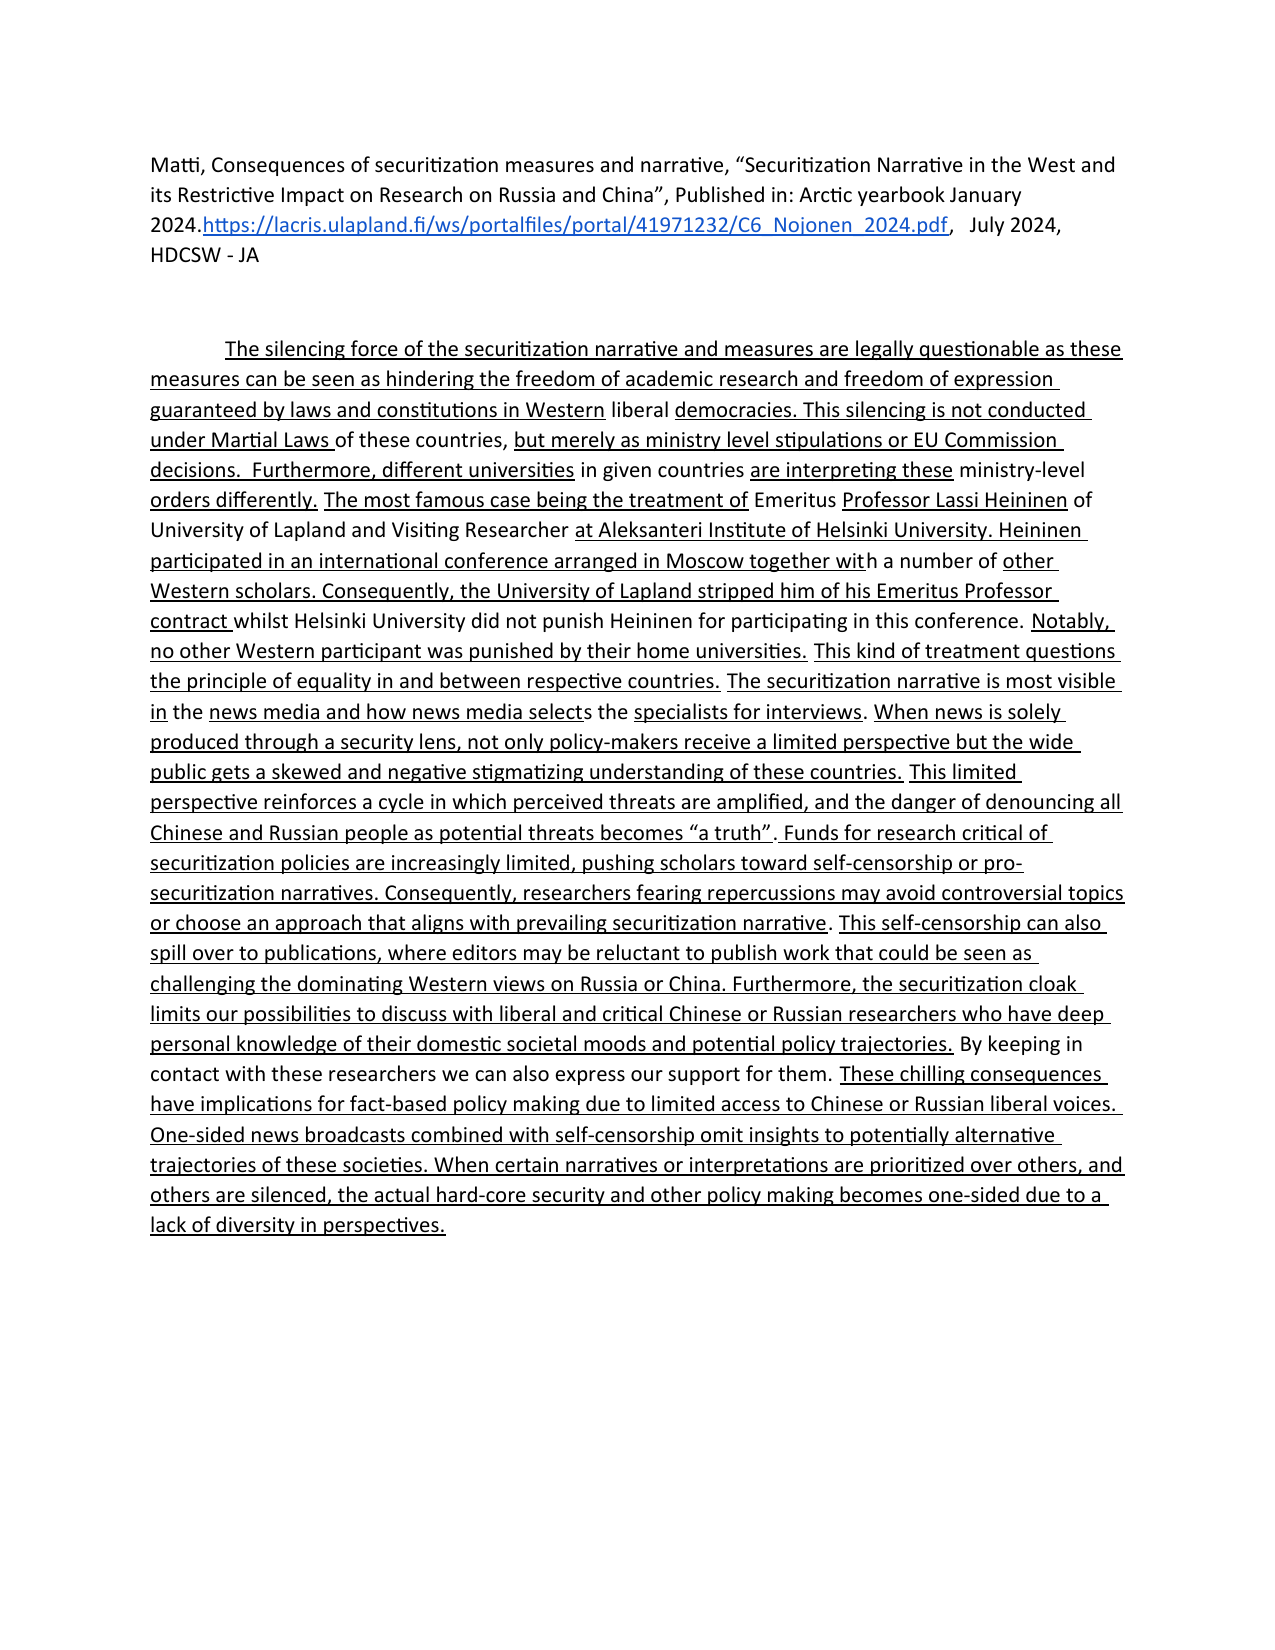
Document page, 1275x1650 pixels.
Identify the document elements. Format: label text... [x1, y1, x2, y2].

text The silencing force of the securitization narrative and measures are legally questionable as these measures can be seen as hindering the freedom of academic research and freedom of expression guaranteed by laws and constitutions in Western liberal democracies. This silencing is not conducted under Martial Laws of these countries, but merely as ministry level stipulations or EU Commission decisions. Furthermore, different universities in given countries are interpreting these ministry-level orders differently. The most famous case being the treatment of Emeritus Professor Lassi Heininen of University of Lapland and Visiting Researcher at Aleksanteri Institute of Helsinki University. Heininen participated in an international conference arranged in Moscow together with a number of other Western scholars. Consequently, the University of Lapland stripped him of his Emeritus Professor contract whilst Helsinki University did not punish Heininen for participating in this conference. Notably, no other Western participant was punished by their home universities. This kind of treatment questions the principle of equality in and between respective countries. The securitization narrative is most visible in the news media and how news media selects the specialists for interviews. When news is solely produced through a security lens, not only policy-makers receive a limited perspective but the wide public gets a skewed and negative stigmatizing understanding of these countries. This limited perspective reinforces a cycle in which perceived threats are amplified, and the danger of denouncing all Chinese and Russian people as potential threats becomes “a truth”. Funds for research critical of securitization policies are increasingly limited, pushing scholars toward self-censorship or pro-securitization narratives. Consequently, researchers fearing repercussions may avoid controversial topics or choose an approach that aligns with prevailing securitization narrative. This self-censorship can also spill over to publications, where editors may be reluctant to publish work that could be seen as challenging the dominating Western views on Russia or China. Furthermore, the securitization cloak limits our possibilities to discuss with liberal and critical Chinese or Russian researchers who have deep personal knowledge of their domestic societal moods and potential policy trajectories. By keeping in contact with these researchers we can also express our support for them. These chilling consequences have implications for fact-based policy making due to limited access to Chinese or Russian liberal voices. One-sided news broadcasts combined with self-censorship omit insights to potentially alternative trajectories of these societies. When certain narratives or interpretations are prioritized over others, and others are silenced, the actual hard-core security and other policy making becomes one-sided due to a lack of diversity in perspectives. [150, 334, 1125, 902]
text Matti, Consequences of securitization measures and narrative, “Securitization Narrative in the West and its Restrictive Impact on Research on Russia and China”, Published in: Arctic yearbook January 2024.https://lacris.ulapland.fi/ws/portalfiles/portal/41971232/C6_Nojonen_2024.pdf, July 2024, HDCSW - JA [150, 150, 1125, 269]
text The silencing force of the securitization narrative and measures are legally questionable as these measures can be seen as hindering the freedom of academic research and freedom of expression guaranteed by laws and constitutions in Western liberal democracies. This silencing is not conducted under Martial Laws of these countries, but merely as ministry level stipulations or EU Commission decisions. Furthermore, different universities in given countries are interpreting these ministry-level orders differently. The most famous case being the treatment of Emeritus Professor Lassi Heininen of University of Lapland and Visiting Researcher at Aleksanteri Institute of Helsinki University. Heininen participated in an international conference arranged in Moscow together with a number of other Western scholars. Consequently, the University of Lapland stripped him of his Emeritus Professor contract whilst Helsinki University did not punish Heininen for participating in this conference. Notably, no other Western participant was punished by their home universities. This kind of treatment questions the principle of equality in and between respective countries. The securitization narrative is most visible in the news media and how news media selects the specialists for interviews. When news is solely produced through a security lens, not only policy-makers receive a limited perspective but the wide public gets a skewed and negative stigmatizing understanding of these countries. This limited perspective reinforces a cycle in which perceived threats are amplified, and the danger of denouncing all Chinese and Russian people as potential threats becomes “a truth”. Funds for research critical of securitization policies are increasingly limited, pushing scholars toward self-censorship or pro-securitization narratives. Consequently, researchers fearing repercussions may avoid controversial topics or choose an approach that aligns with prevailing securitization narrative. This self-censorship can also spill over to publications, where editors may be reluctant to publish work that could be seen as challenging the dominating Western views on Russia or China. Furthermore, the securitization cloak limits our possibilities to discuss with liberal and critical Chinese or Russian researchers who have deep personal knowledge of their domestic societal moods and potential policy trajectories. By keeping in contact with these researchers we can also express our support for them. These chilling consequences have implications for fact-based policy making due to limited access to Chinese or Russian liberal voices. One-sided news broadcasts combined with self-censorship omit insights to potentially alternative trajectories of these societies. When certain narratives or interpretations are prioritized over others, and others are silenced, the actual hard-core security and other policy making becomes one-sided due to a lack of diversity in perspectives. [150, 904, 1125, 1174]
